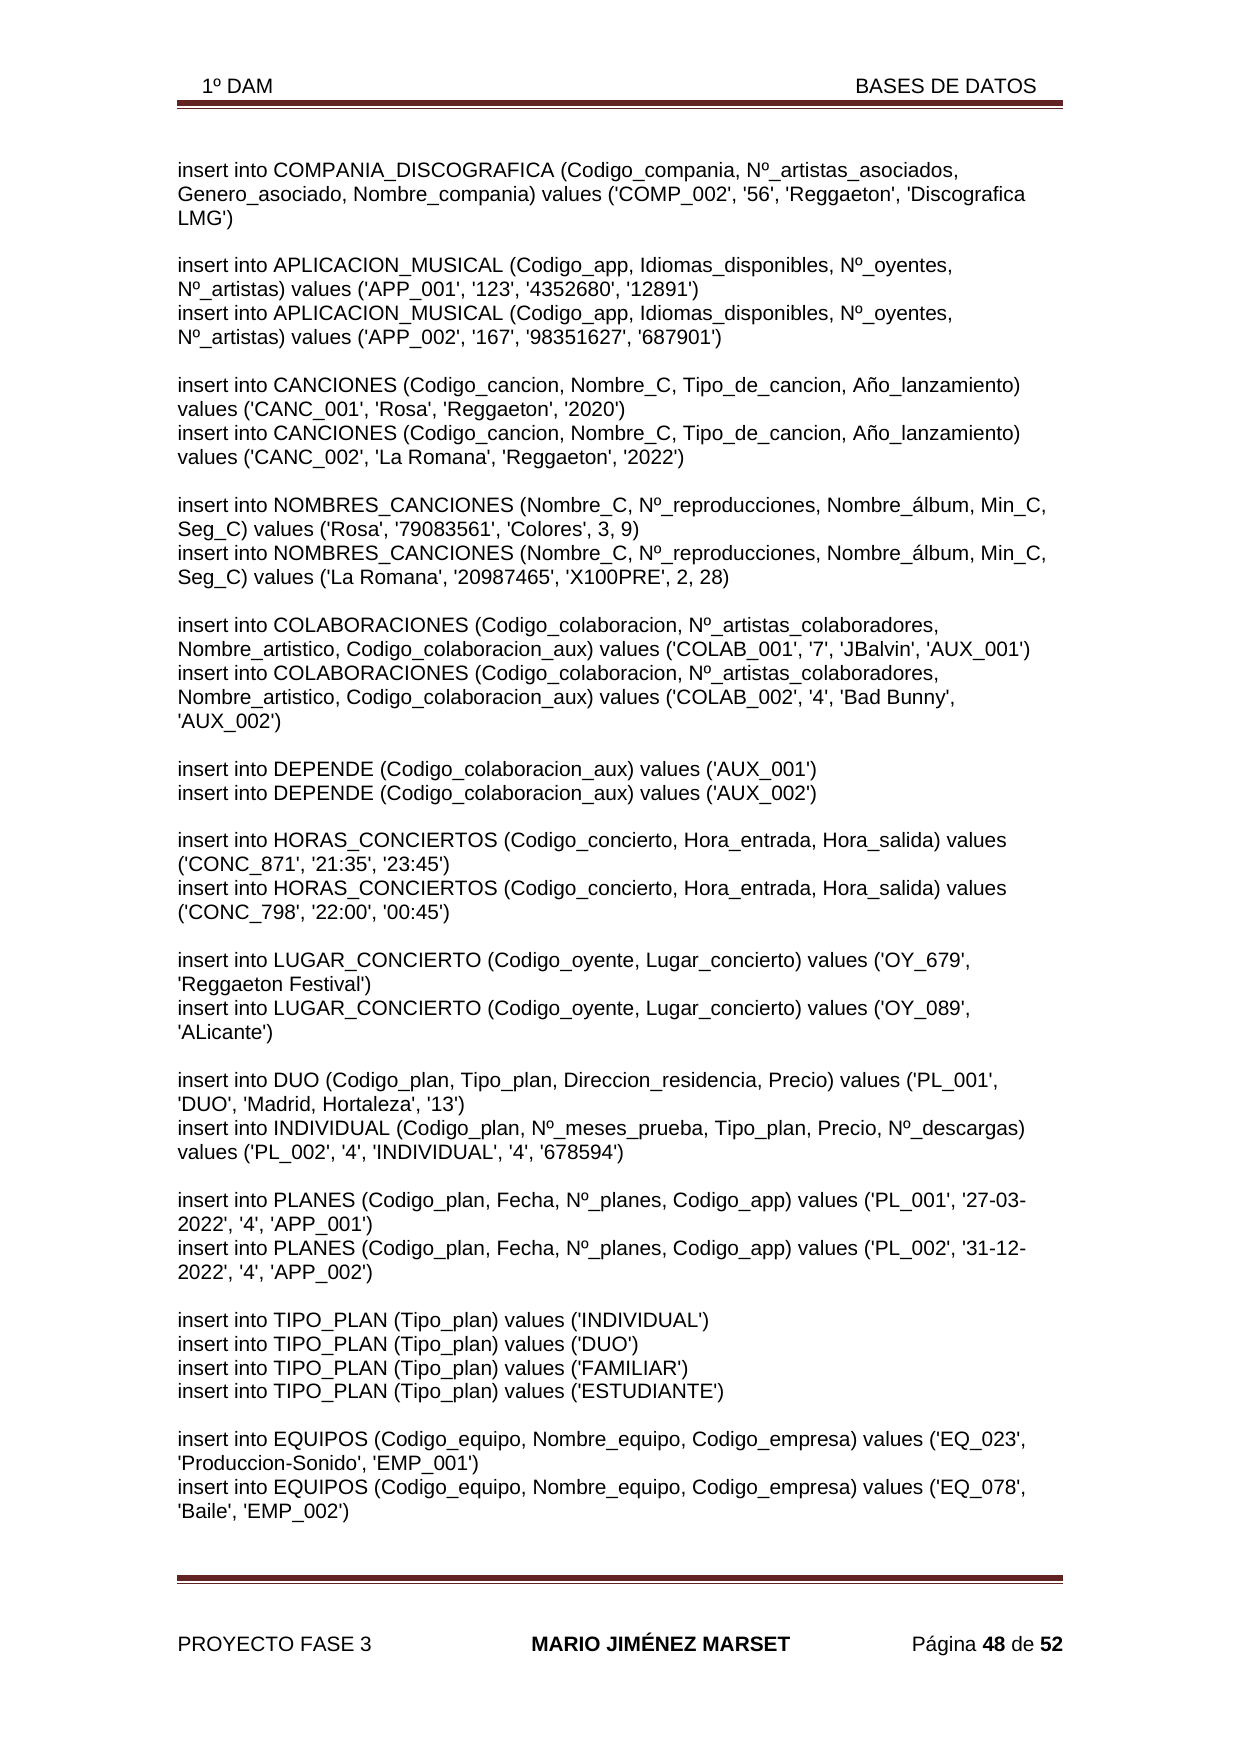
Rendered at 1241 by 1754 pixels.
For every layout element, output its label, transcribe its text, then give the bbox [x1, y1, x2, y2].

text insert into DEPENDE (Codigo_colaboracion_aux) values ('AUX_002') [177, 780, 1063, 804]
text insert into TIPO_PLAN (Tipo_plan) values ('INDIVIDUAL') [177, 1307, 1063, 1331]
text insert into PLANES (Codigo_plan, Fecha, Nº_planes, Codigo_app) values ('PL_002', '31-12-2022', '4', 'APP_002') [177, 1236, 1063, 1283]
text insert into COLABORACIONES (Codigo_colaboracion, Nº_artistas_colaboradores, Nombre_artistico, Codigo_colaboracion_aux) values ('COLAB_002', '4', 'Bad Bunny', 'AUX_002') [177, 661, 1063, 732]
text values ('CANC_002', 'La Romana', 'Reggaeton', '2022') [177, 445, 1063, 469]
text insert into HORAS_CONCIERTOS (Codigo_concierto, Hora_entrada, Hora_salida) values ('CONC_871', '21:35', '23:45') [177, 828, 1063, 876]
text insert into LUGAR_CONCIERTO (Codigo_oyente, Lugar_concierto) values ('OY_089', 'ALicante') [177, 996, 1063, 1044]
text insert into APLICACION_MUSICAL (Codigo_app, Idiomas_disponibles, Nº_oyentes, Nº_artistas) values ('APP_002', '167', '98351627', '687901') [177, 301, 1063, 349]
text insert into DUO (Codigo_plan, Tipo_plan, Direccion_residencia, Precio) values ('PL_001', 'DUO', 'Madrid, Hortaleza', '13') [177, 1068, 1063, 1116]
text insert into TIPO_PLAN (Tipo_plan) values ('ESTUDIANTE') [177, 1379, 1063, 1403]
text insert into NOMBRES_CANCIONES (Nombre_C, Nº_reproducciones, Nombre_álbum, Min_C, Seg_C) values ('La Romana', '20987465', 'X100PRE', 2, 28) [177, 541, 1063, 589]
text values ('CANC_001', 'Rosa', 'Reggaeton', '2020') [177, 397, 1063, 421]
text insert into NOMBRES_CANCIONES (Nombre_C, Nº_reproducciones, Nombre_álbum, Min_C, Seg_C) values ('Rosa', '79083561', 'Colores', 3, 9) [177, 493, 1063, 541]
text insert into CANCIONES (Codigo_cancion, Nombre_C, Tipo_de_cancion, Año_lanzamiento) [177, 421, 1063, 445]
text insert into APLICACION_MUSICAL (Codigo_app, Idiomas_disponibles, Nº_oyentes, Nº_artistas) values ('APP_001', '123', '4352680', '12891') [177, 253, 1063, 301]
text insert into INDIVIDUAL (Codigo_plan, Nº_meses_prueba, Tipo_plan, Precio, Nº_descargas) values ('PL_002', '4', 'INDIVIDUAL', '4', '678594') [177, 1116, 1063, 1164]
text insert into COLABORACIONES (Codigo_colaboracion, Nº_artistas_colaboradores, Nombre_artistico, Codigo_colaboracion_aux) values ('COLAB_001', '7', 'JBalvin', 'AUX_001') [177, 613, 1063, 661]
text insert into TIPO_PLAN (Tipo_plan) values ('DUO') [177, 1331, 1063, 1355]
text insert into HORAS_CONCIERTOS (Codigo_concierto, Hora_entrada, Hora_salida) values ('CONC_798', '22:00', '00:45') [177, 876, 1063, 924]
text insert into COMPANIA_DISCOGRAFICA (Codigo_compania, Nº_artistas_asociados, Genero_asociado, Nombre_compania) values ('COMP_002', '56', 'Reggaeton', 'Discografica LMG') [177, 157, 1063, 229]
text insert into EQUIPOS (Codigo_equipo, Nombre_equipo, Codigo_empresa) values ('EQ_023', 'Produccion-Sonido', 'EMP_001') [177, 1427, 1063, 1475]
text insert into CANCIONES (Codigo_cancion, Nombre_C, Tipo_de_cancion, Año_lanzamiento) [177, 373, 1063, 397]
text insert into EQUIPOS (Codigo_equipo, Nombre_equipo, Codigo_empresa) values ('EQ_078', 'Baile', 'EMP_002') [177, 1475, 1063, 1523]
text insert into TIPO_PLAN (Tipo_plan) values ('FAMILIAR') [177, 1355, 1063, 1379]
text insert into DEPENDE (Codigo_colaboracion_aux) values ('AUX_001') [177, 756, 1063, 780]
text insert into LUGAR_CONCIERTO (Codigo_oyente, Lugar_concierto) values ('OY_679', 'Reggaeton Festival') [177, 948, 1063, 996]
text insert into PLANES (Codigo_plan, Fecha, Nº_planes, Codigo_app) values ('PL_001', '27-03-2022', '4', 'APP_001') [177, 1188, 1063, 1236]
